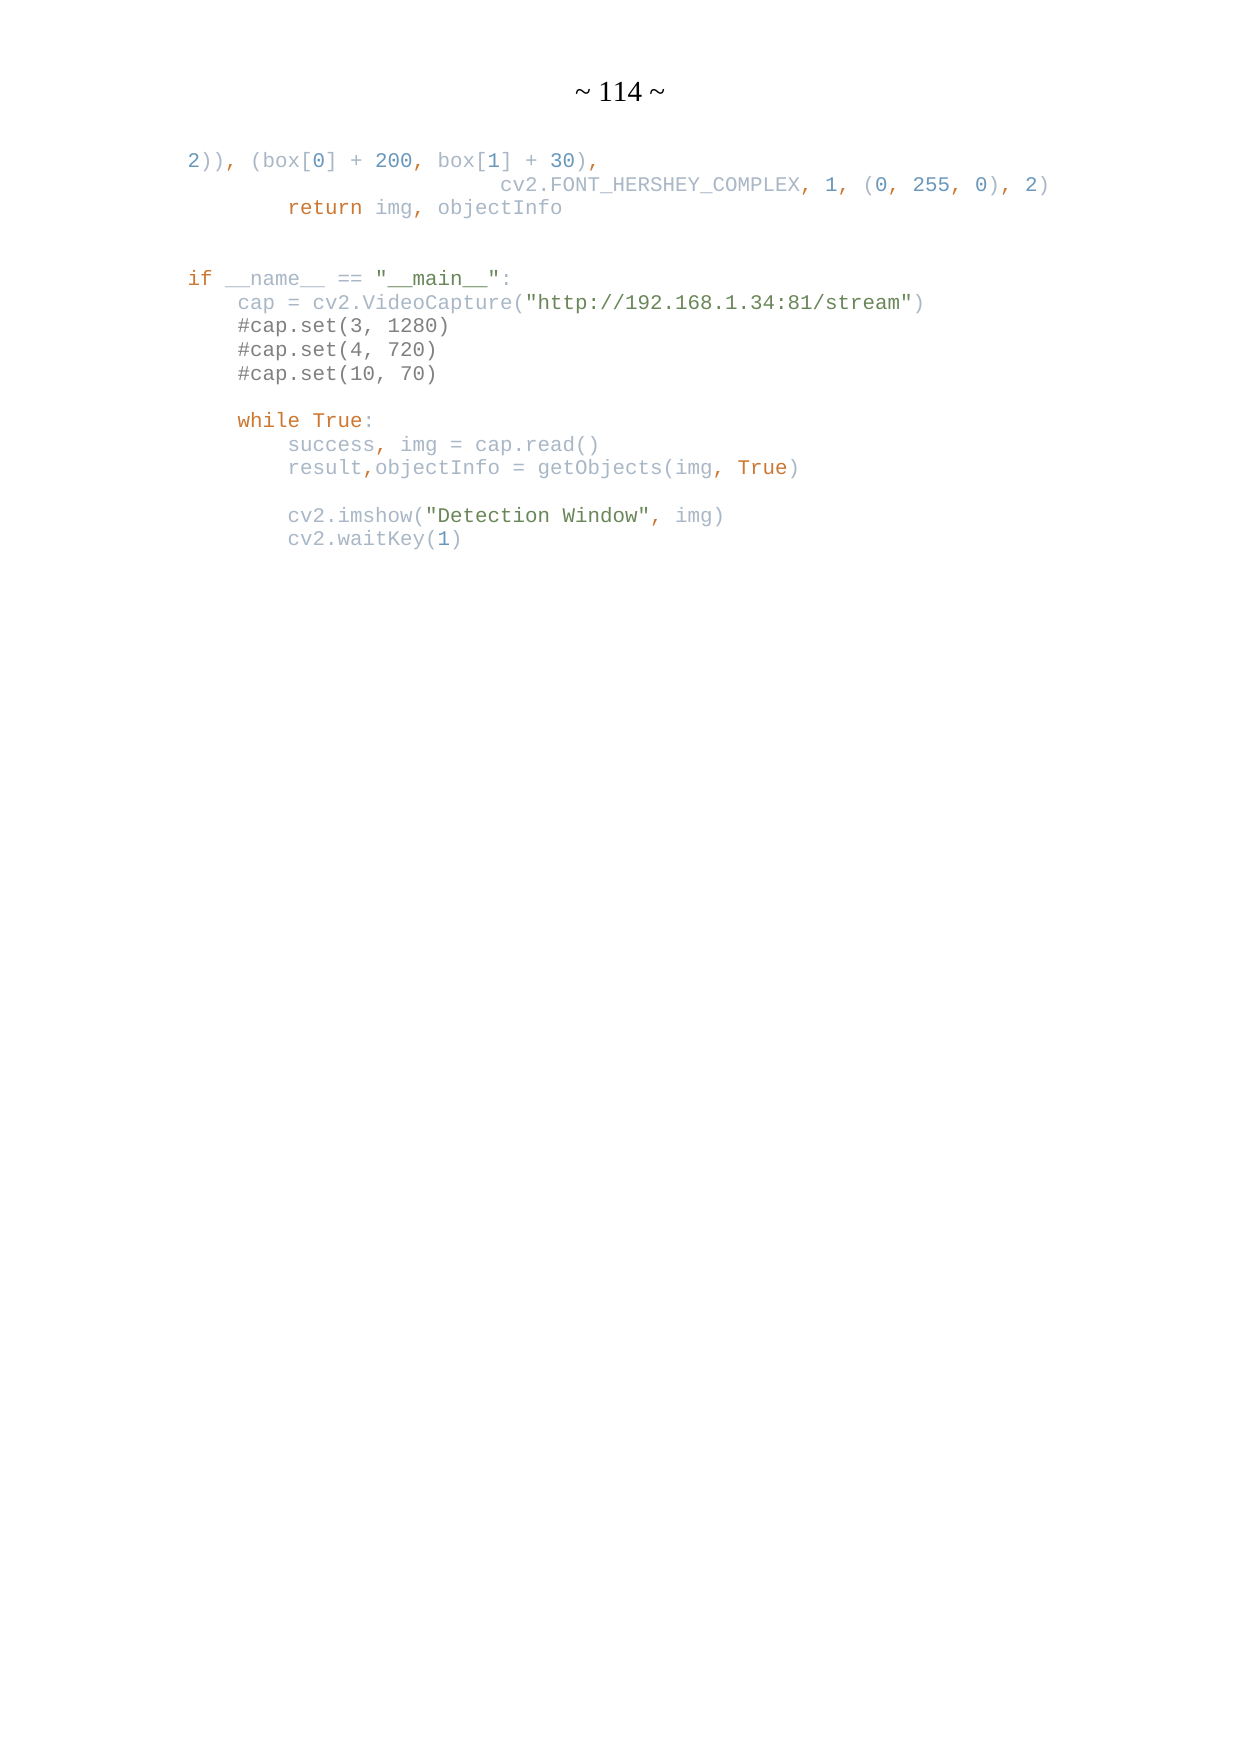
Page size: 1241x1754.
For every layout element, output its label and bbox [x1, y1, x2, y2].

text [187, 150, 1053, 552]
